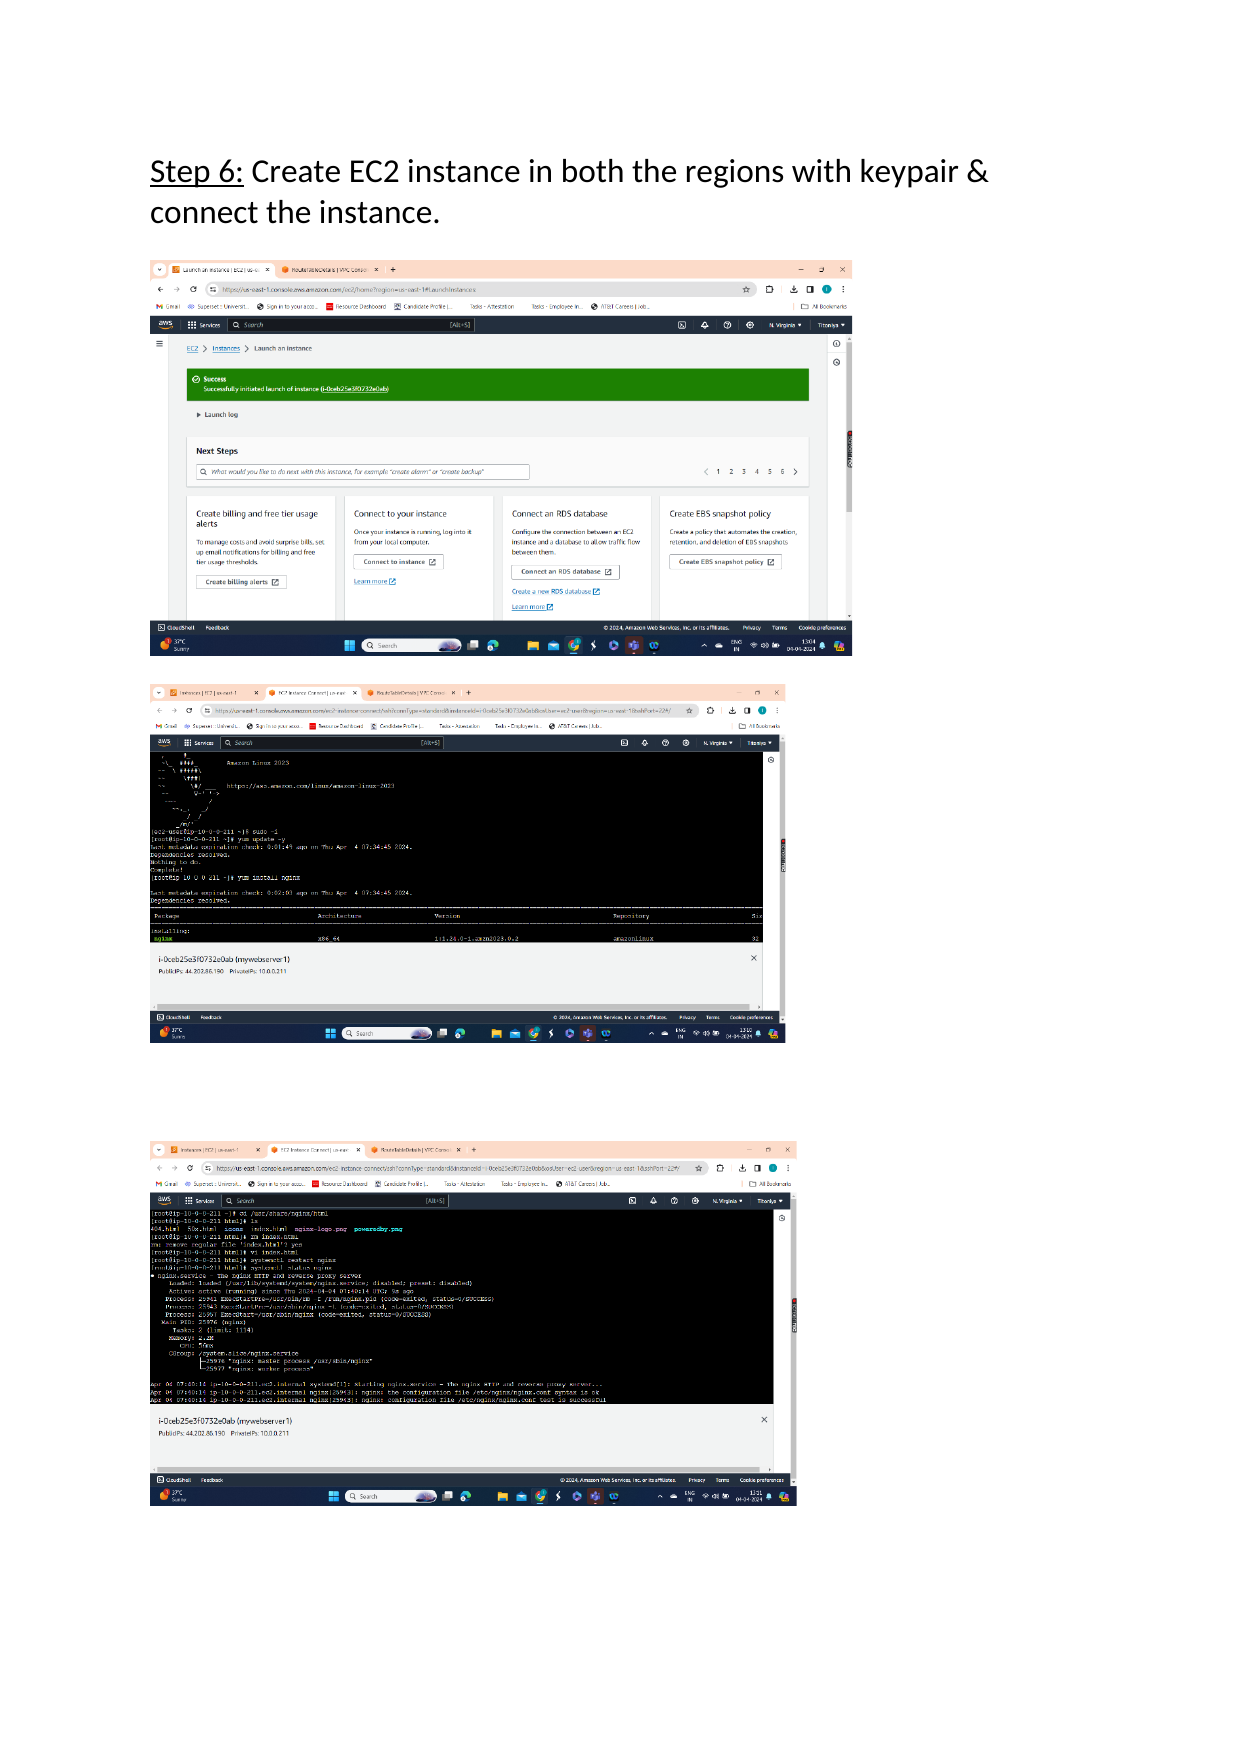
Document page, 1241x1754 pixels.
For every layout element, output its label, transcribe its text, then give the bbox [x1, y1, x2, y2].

picture [150, 260, 853, 656]
picture [150, 684, 786, 1043]
picture [150, 1141, 797, 1506]
text Step 6: Create EC2 instance in both the regions with keypair & connect the instance. [150, 150, 1090, 231]
